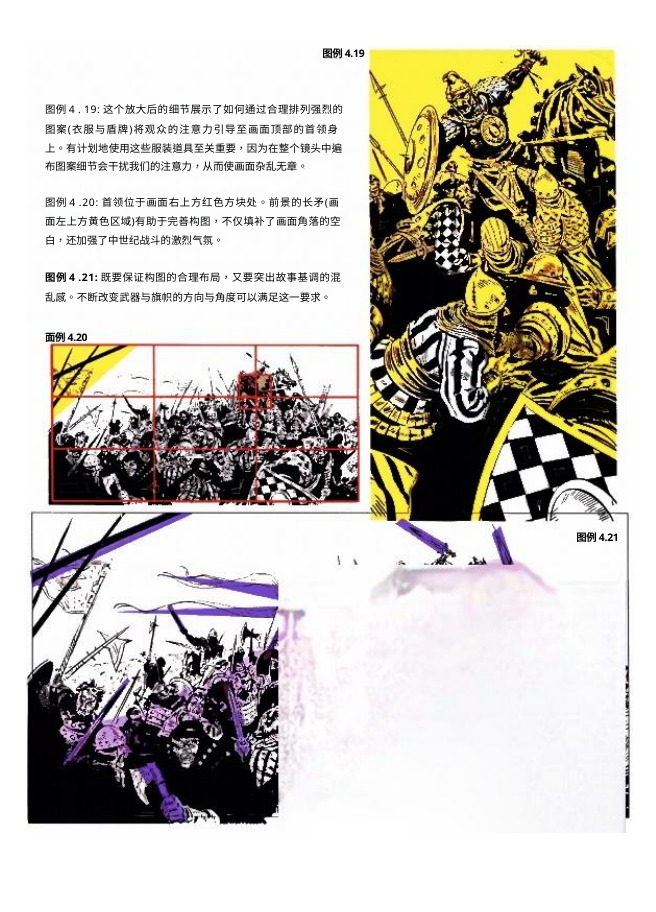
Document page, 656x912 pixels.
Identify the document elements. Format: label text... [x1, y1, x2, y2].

text 图例4 .20: 首领位于画面右上方红色方块处。前景的长矛(画 [45, 196, 633, 209]
text 图例4 .21: 既要保证构图的合理布局，又要突出故事基调的混 [45, 271, 633, 284]
text 面左上方黄色区域)有助于完善构图，不仅填补了画面角落的空 [45, 215, 633, 228]
text 面例4.20 [45, 331, 633, 344]
text 布图案细节会干扰我们的注意力，从而使画面杂乱无章。 [45, 160, 633, 173]
text 图例4 . 19: 这个放大后的细节展示了如何通过合理排列强烈的 [45, 103, 633, 116]
text 图例4.19 [322, 47, 633, 60]
picture [26, 45, 634, 833]
text 白，还加强了中世纪战斗的激烈气氛。 [45, 234, 633, 247]
text 乱感。不断改变武器与旗帜的方向与角度可以满足这一要求。 [45, 291, 633, 304]
text 图案(衣服与盾牌)将观众的注意力引导至画面顶部的首领身 上。有计划地使用这些服装道具至关重要，因为在整个镜头中遍 [45, 122, 343, 155]
text 图例4.21 [576, 531, 633, 544]
